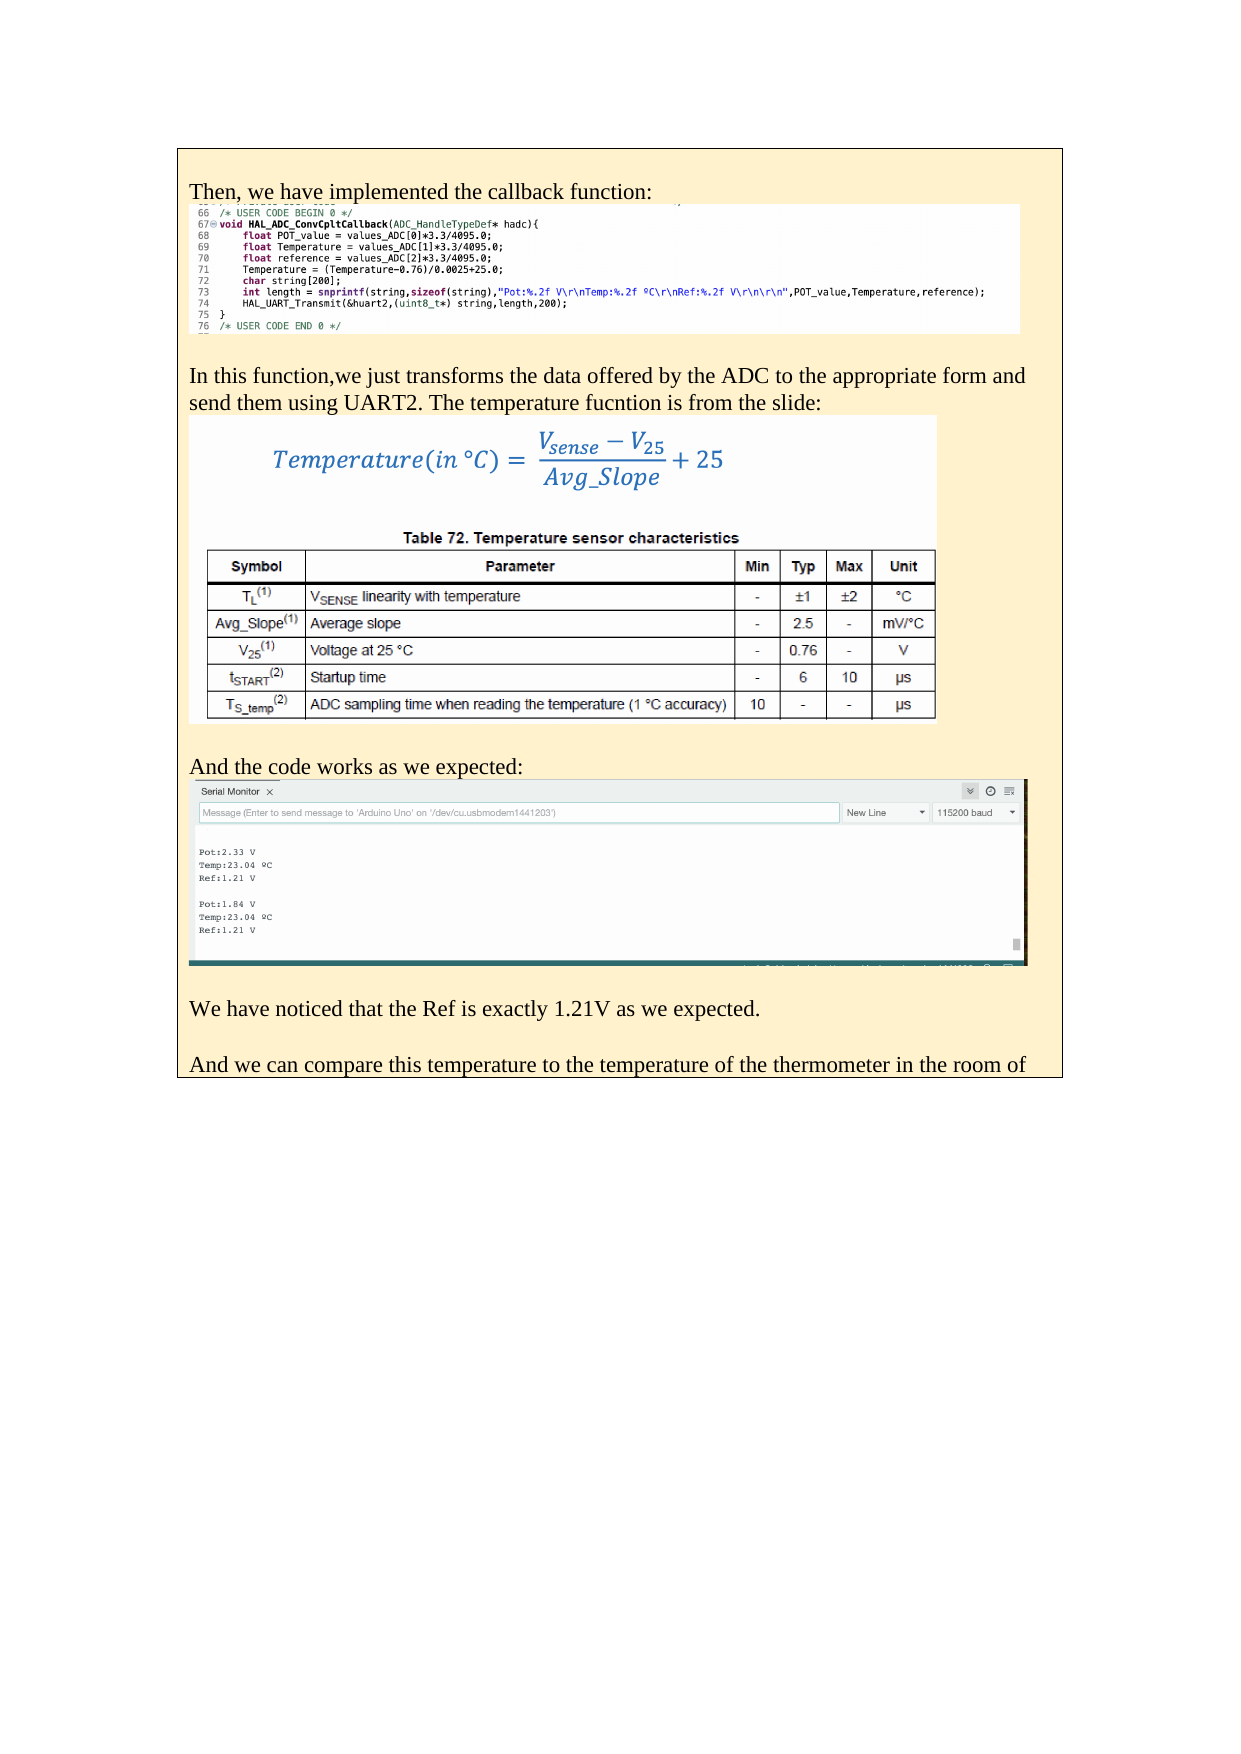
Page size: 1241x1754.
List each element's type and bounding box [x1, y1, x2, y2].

table_header [178, 149, 1062, 1077]
picture [188, 204, 1021, 334]
picture [188, 779, 1028, 966]
picture [188, 415, 937, 724]
